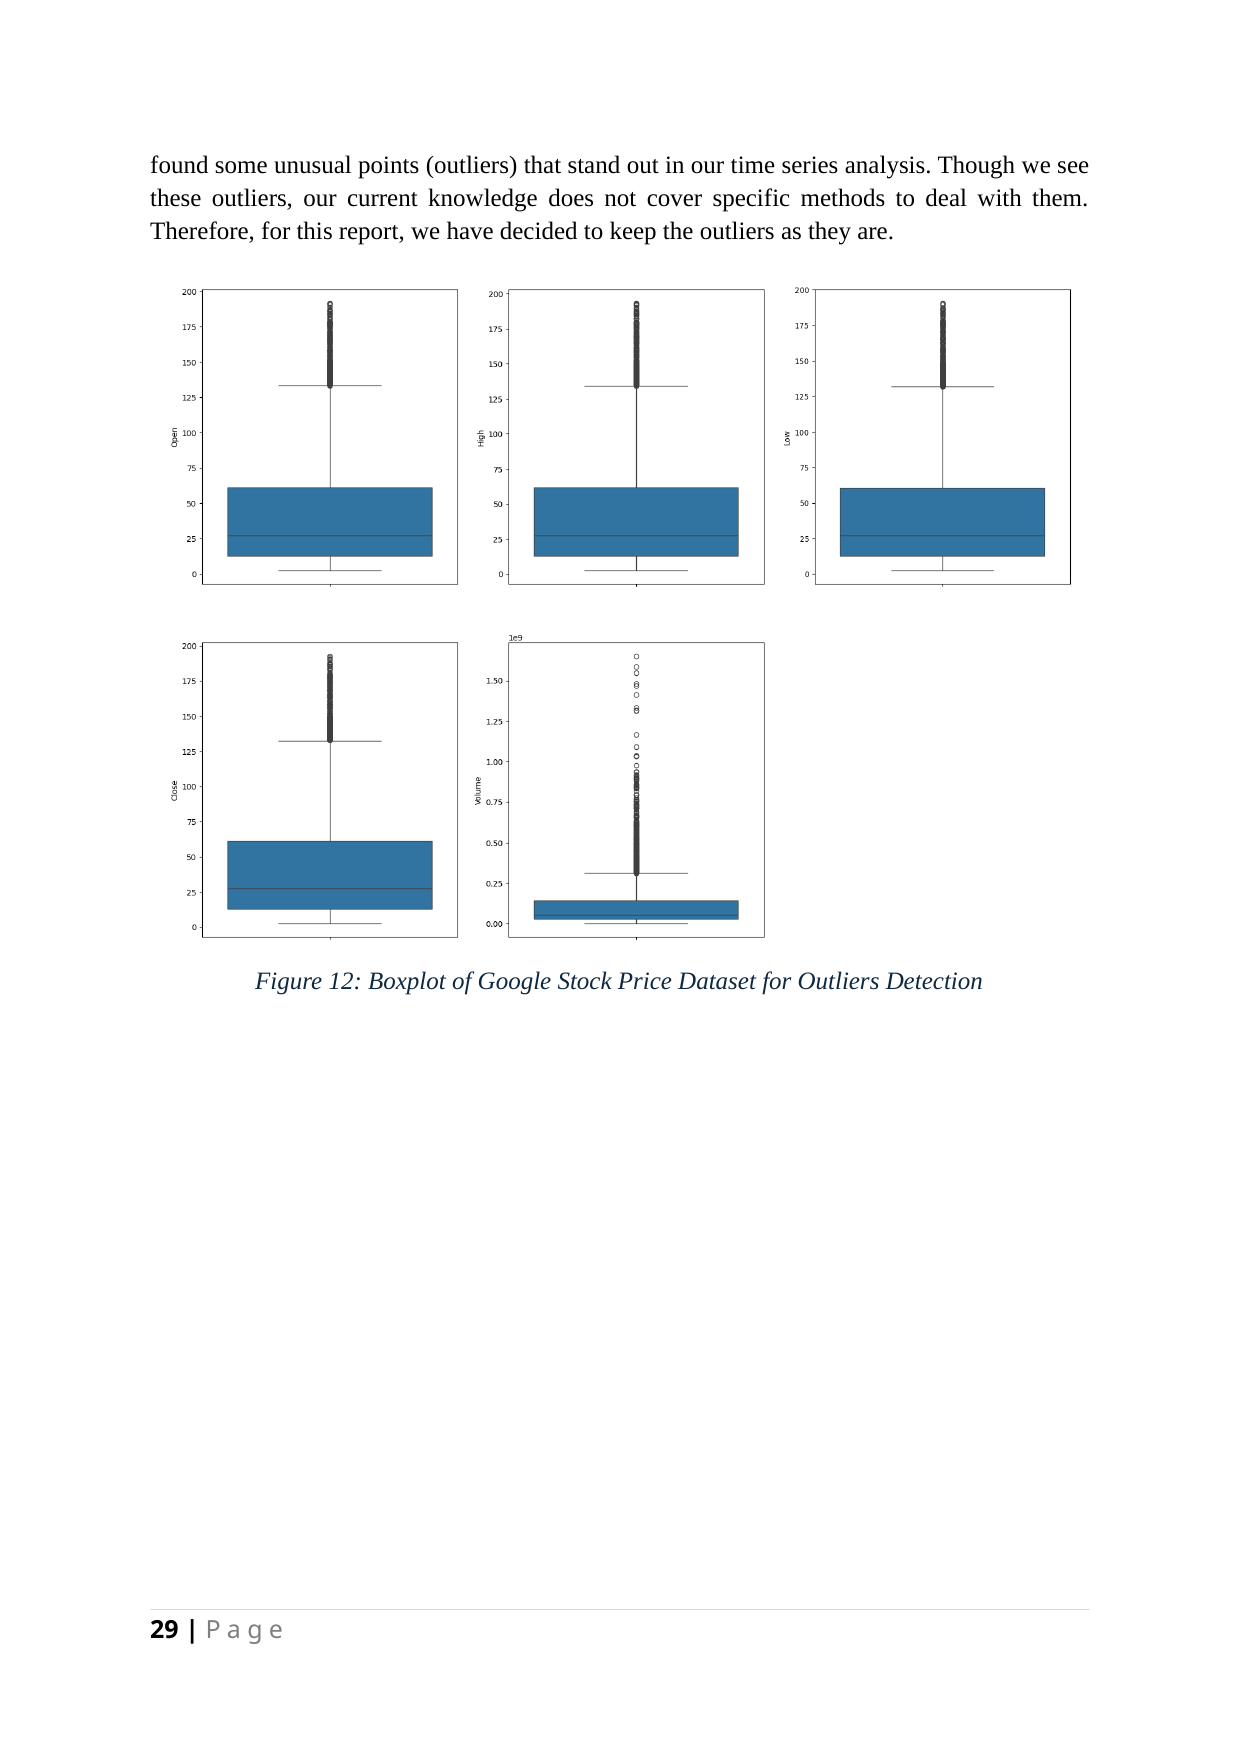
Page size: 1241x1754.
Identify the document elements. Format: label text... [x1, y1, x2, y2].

picture [165, 282, 1075, 945]
text Figure 12: Boxplot of Google Stock Price Dataset for Outliers Detection [150, 966, 1090, 995]
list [150, 150, 1090, 245]
